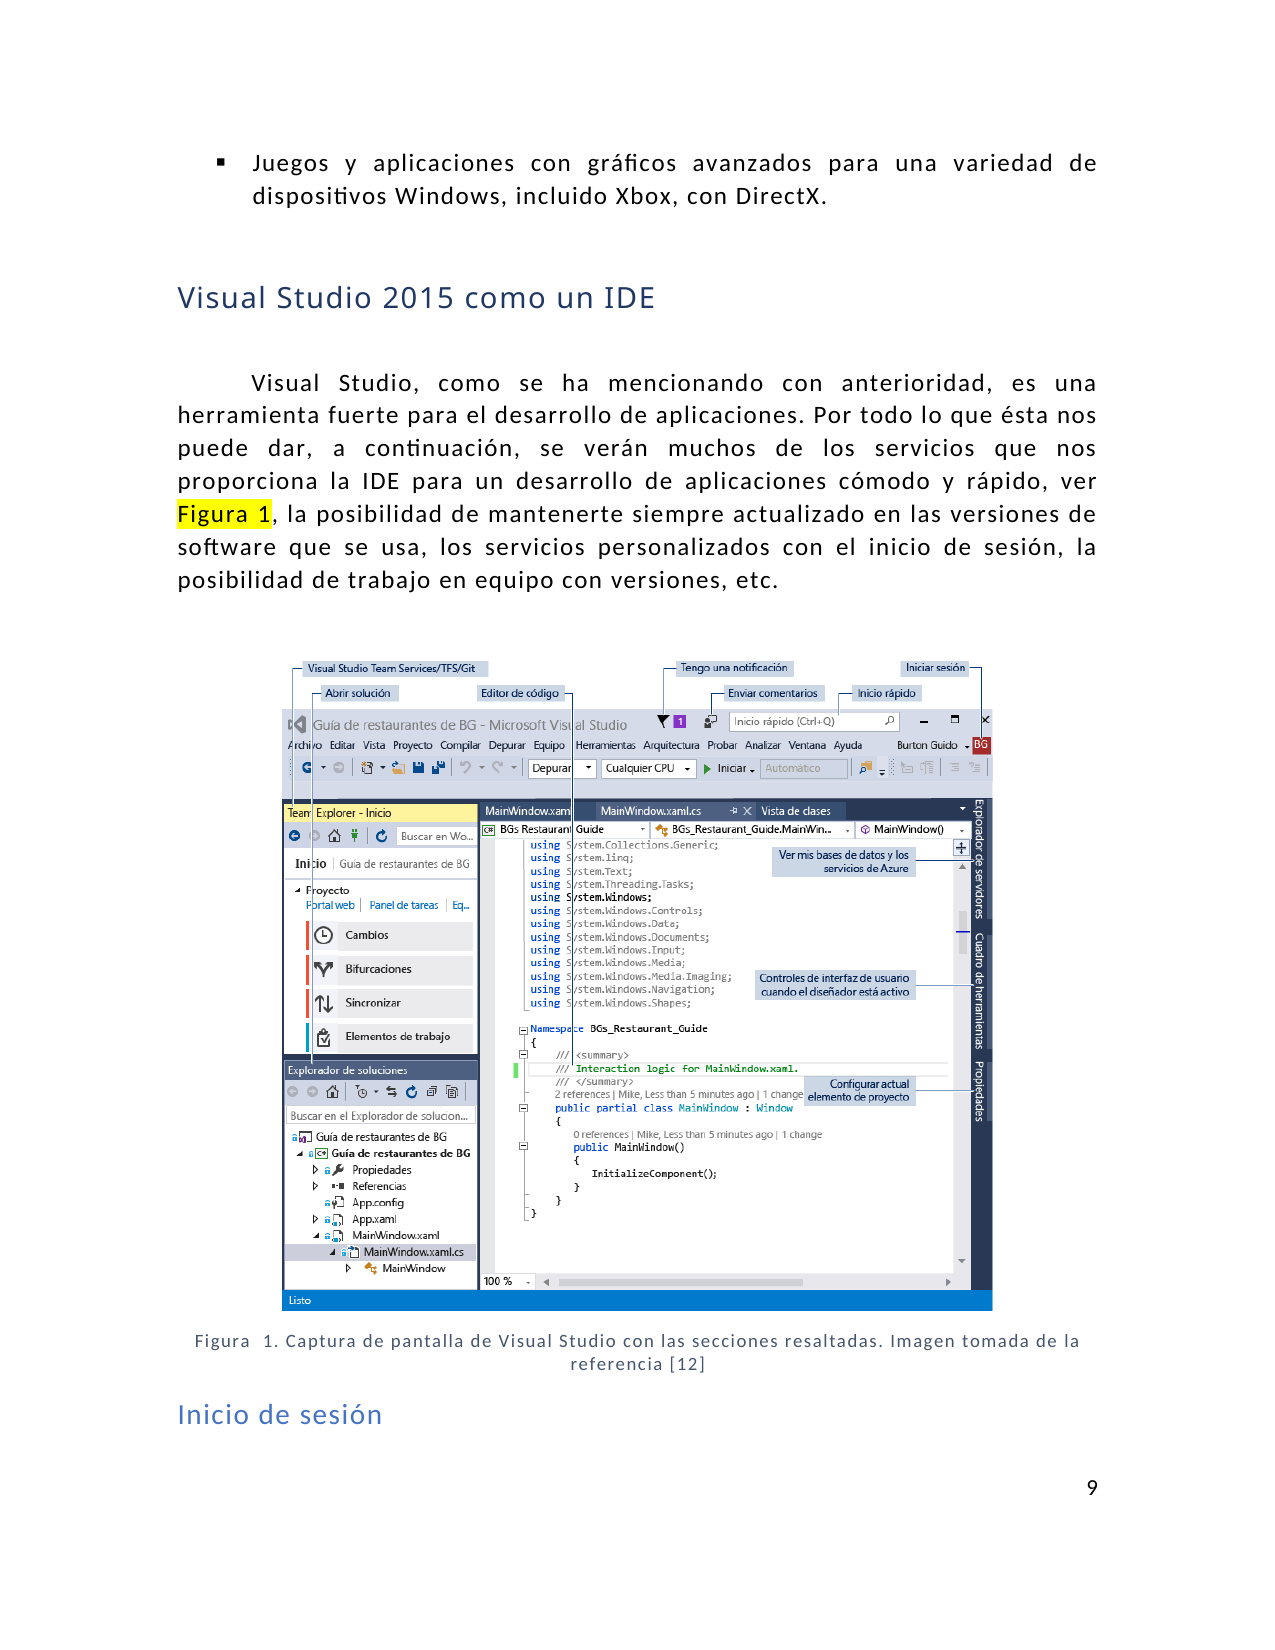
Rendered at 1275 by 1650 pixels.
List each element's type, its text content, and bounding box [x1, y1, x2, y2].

subtitle Visual Studio 2015 como un IDE [177, 277, 1098, 317]
list Juegos y aplicaciones con gráficos avanzados para una variedad de dispositivos Windows, incluido Xbox, con DirectX. [215, 148, 1098, 211]
text Inicio de sesión [177, 1396, 1098, 1432]
text Visual Studio, como se ha mencionando con anterioridad, es una herramienta fuerte para el desarrollo de aplicaciones. Por todo lo que ésta nos puede dar, a continuación, se verán muchos de los servicios que nos proporciona la IDE para un desarrollo de aplicaciones cómodo y rápido, ver Figura 1, la posibilidad de mantenerte siempre actualizado en las versiones de software que se usa, los servicios personalizados con el inicio de sesión, la posibilidad de trabajo en equipo con versiones, etc. [177, 367, 1098, 595]
text Figura 1. Captura de pantalla de Visual Studio con las secciones resaltadas. Imagen tomada de la referencia [12] [177, 1329, 1098, 1375]
picture [282, 661, 993, 1311]
